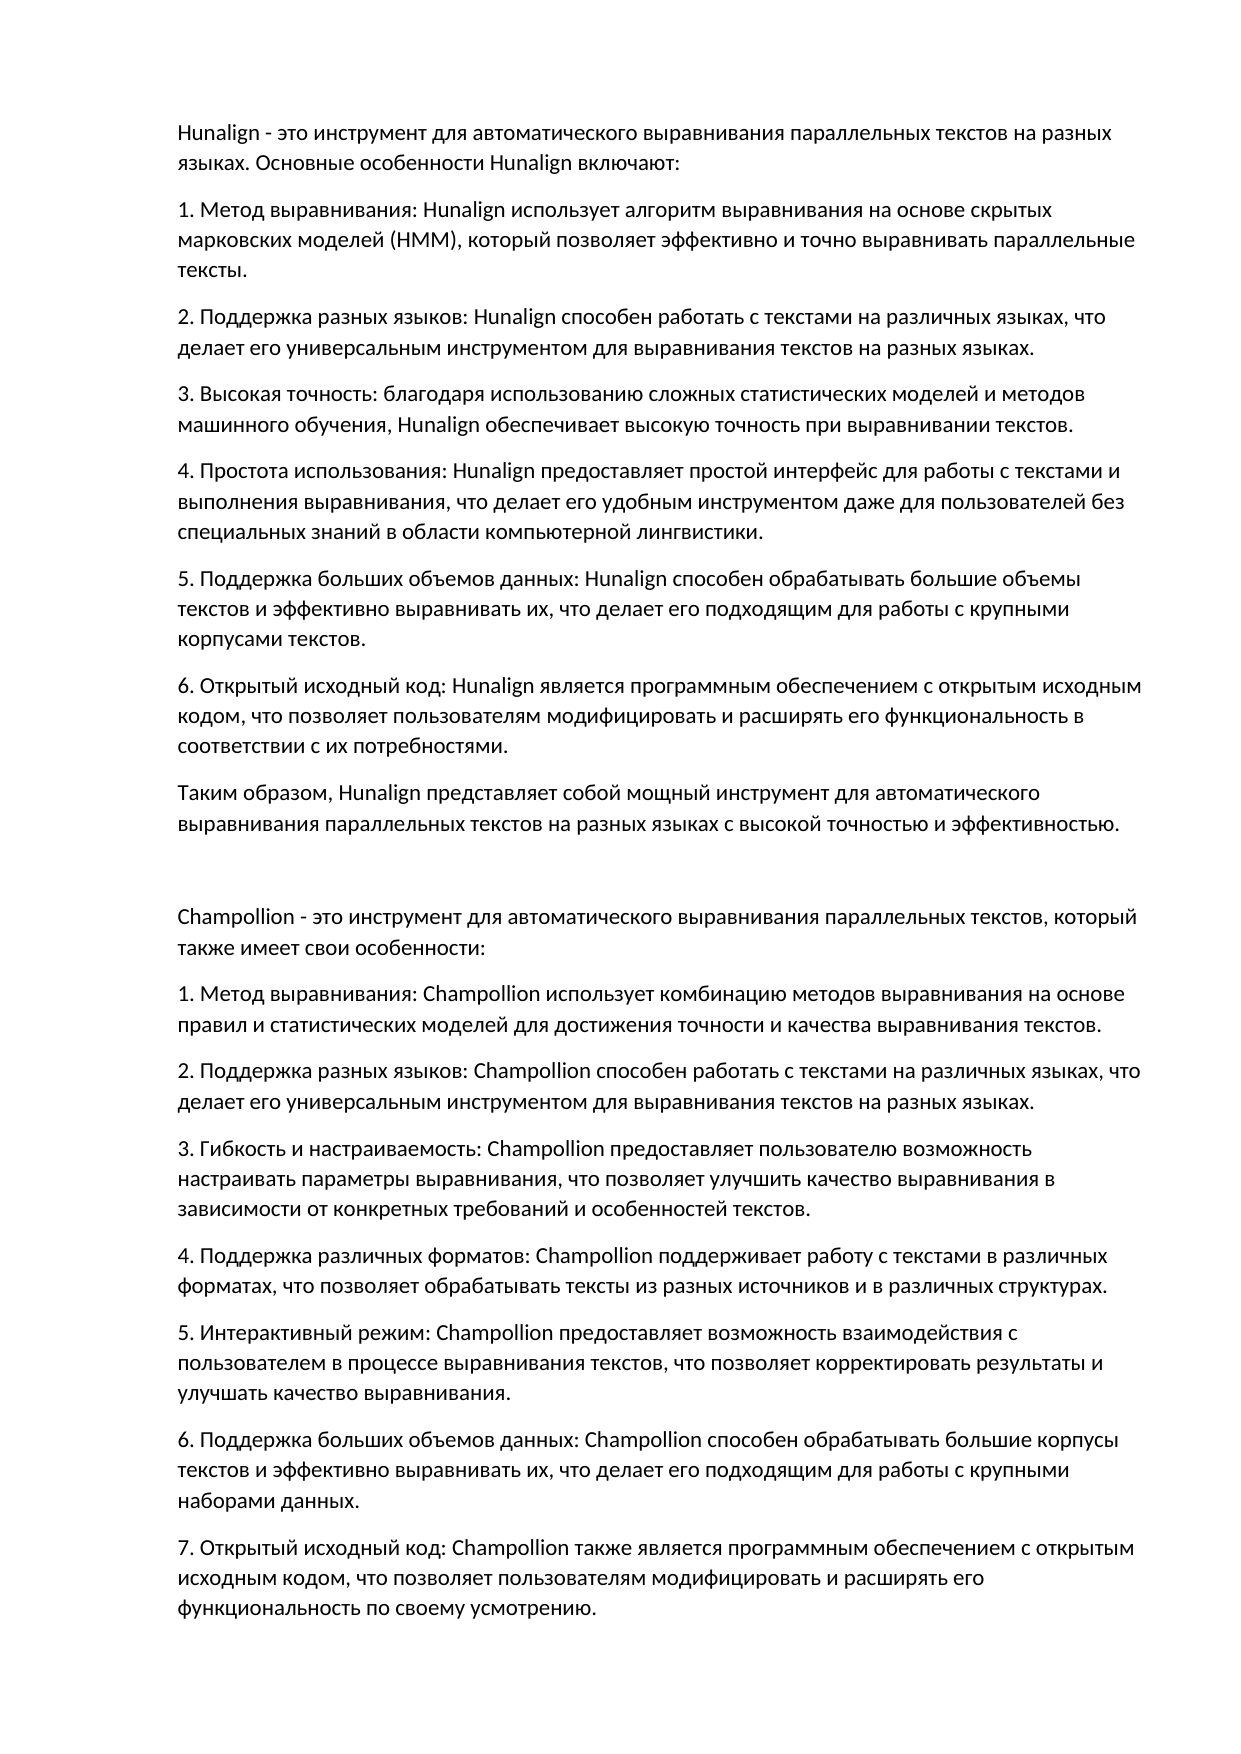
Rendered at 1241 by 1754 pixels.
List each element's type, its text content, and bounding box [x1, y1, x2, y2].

text 1. Метод выравнивания: Hunalign использует алгоритм выравнивания на основе скрытых марковских моделей (HMM), который позволяет эффективно и точно выравнивать параллельные тексты. [177, 195, 1152, 284]
text 5. Интерактивный режим: Champollion предоставляет возможность взаимодействия с пользователем в процессе выравнивания текстов, что позволяет корректировать результаты и улучшать качество выравнивания. [177, 1318, 1152, 1407]
text 6. Поддержка больших объемов данных: Champollion способен обрабатывать большие корпусы текстов и эффективно выравнивать их, что делает его подходящим для работы с крупными наборами данных. [177, 1425, 1152, 1514]
text 6. Открытый исходный код: Hunalign является программным обеспечением с открытым исходным кодом, что позволяет пользователям модифицировать и расширять его функциональность в соответствии с их потребностями. [177, 671, 1152, 760]
text 3. Гибкость и настраиваемость: Champollion предоставляет пользователю возможность настраивать параметры выравнивания, что позволяет улучшить качество выравнивания в зависимости от конкретных требований и особенностей текстов. [177, 1134, 1152, 1222]
text 5. Поддержка больших объемов данных: Hunalign способен обрабатывать большие объемы текстов и эффективно выравнивать их, что делает его подходящим для работы с крупными корпусами текстов. [177, 564, 1152, 652]
text 2. Поддержка разных языков: Champollion способен работать с текстами на различных языках, что делает его универсальным инструментом для выравнивания текстов на разных языках. [177, 1057, 1152, 1115]
text 3. Высокая точность: благодаря использованию сложных статистических моделей и методов машинного обучения, Hunalign обеспечивает высокую точность при выравнивании текстов. [177, 379, 1152, 438]
text 2. Поддержка разных языков: Hunalign способен работать с текстами на различных языках, что делает его универсальным инструментом для выравнивания текстов на разных языках. [177, 302, 1152, 361]
text Таким образом, Hunalign представляет собой мощный инструмент для автоматического выравнивания параллельных текстов на разных языках с высокой точностью и эффективностью. [177, 778, 1152, 837]
text Hunalign - это инструмент для автоматического выравнивания параллельных текстов на разных языках. Основные особенности Hunalign включают: [177, 118, 1152, 176]
text 7. Открытый исходный код: Champollion также является программным обеспечением с открытым исходным кодом, что позволяет пользователям модифицировать и расширять его функциональность по своему усмотрению. [177, 1533, 1152, 1621]
text 4. Поддержка различных форматов: Champollion поддерживает работу с текстами в различных форматах, что позволяет обрабатывать тексты из разных источников и в различных структурах. [177, 1241, 1152, 1299]
text 4. Простота использования: Hunalign предоставляет простой интерфейс для работы с текстами и выполнения выравнивания, что делает его удобным инструментом даже для пользователей без специальных знаний в области компьютерной лингвистики. [177, 457, 1152, 545]
text Champollion - это инструмент для автоматического выравнивания параллельных текстов, который также имеет свои особенности: [177, 902, 1152, 961]
text 1. Метод выравнивания: Champollion использует комбинацию методов выравнивания на основе правил и статистических моделей для достижения точности и качества выравнивания текстов. [177, 979, 1152, 1038]
